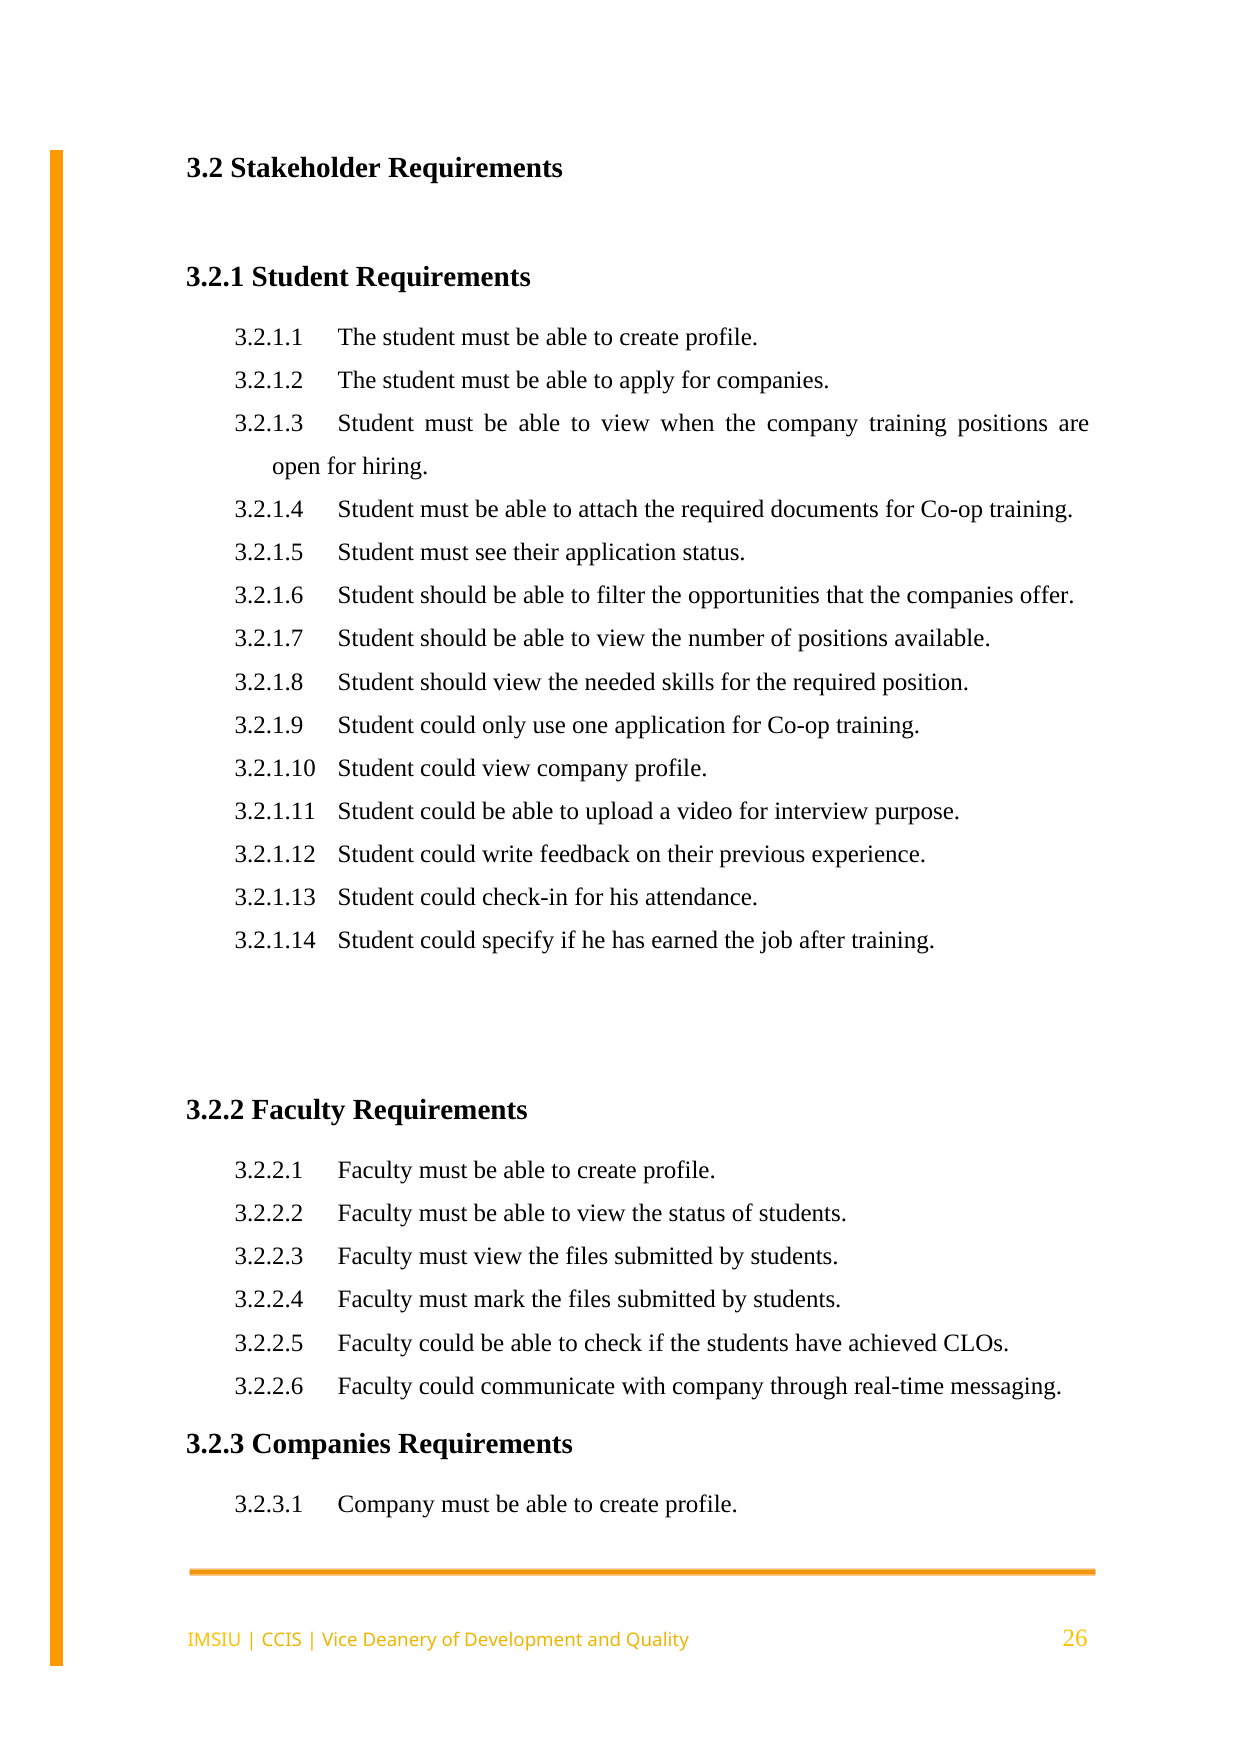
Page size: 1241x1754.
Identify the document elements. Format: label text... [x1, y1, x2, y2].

list Student could only use one application for Co-op training. [234, 710, 1090, 738]
list Faculty could be able to check if the students have achieved CLOs. [234, 1328, 1090, 1356]
list Student could write feedback on their previous experience. [234, 839, 1090, 868]
list Faculty must be able to view the status of students. [234, 1198, 1090, 1227]
list Faculty must mark the files submitted by students. [234, 1284, 1090, 1313]
list Student should view the needed skills for the required position. [234, 667, 1090, 695]
list Student should be able to filter the opportunities that the companies offer. [234, 580, 1090, 609]
list The student must be able to create profile. [234, 322, 1090, 350]
list Student must be able to attach the required documents for Co-op training. [234, 494, 1090, 523]
subtitle 3.2.3 Companies Requirements [186, 1426, 1092, 1460]
list Company must be able to create profile. [234, 1489, 1090, 1518]
list Student must see their application status. [234, 537, 1090, 566]
list Faculty must view the files submitted by students. [234, 1241, 1090, 1270]
list Student could specify if he has earned the job after training. [234, 925, 1090, 954]
subtitle 3.2.1 Student Requirements [186, 259, 1092, 292]
list Faculty must be able to create profile. [234, 1155, 1090, 1184]
list The student must be able to apply for companies. [234, 365, 1090, 393]
list Faculty could communicate with company through real-time messaging. [234, 1371, 1090, 1399]
list Student should be able to view the number of positions available. [234, 623, 1090, 652]
list Student could be able to upload a video for interview purpose. [234, 796, 1090, 825]
picture [187, 1567, 1100, 1576]
list Student could check-in for his attendance. [234, 882, 1090, 911]
list Student could view company profile. [234, 753, 1090, 782]
list Student must be able to view when the company training positions are open for hiring. [234, 408, 1090, 480]
subtitle 3.2 Stakeholder Requirements [186, 150, 1092, 183]
subtitle 3.2.2 Faculty Requirements [186, 1092, 1092, 1126]
